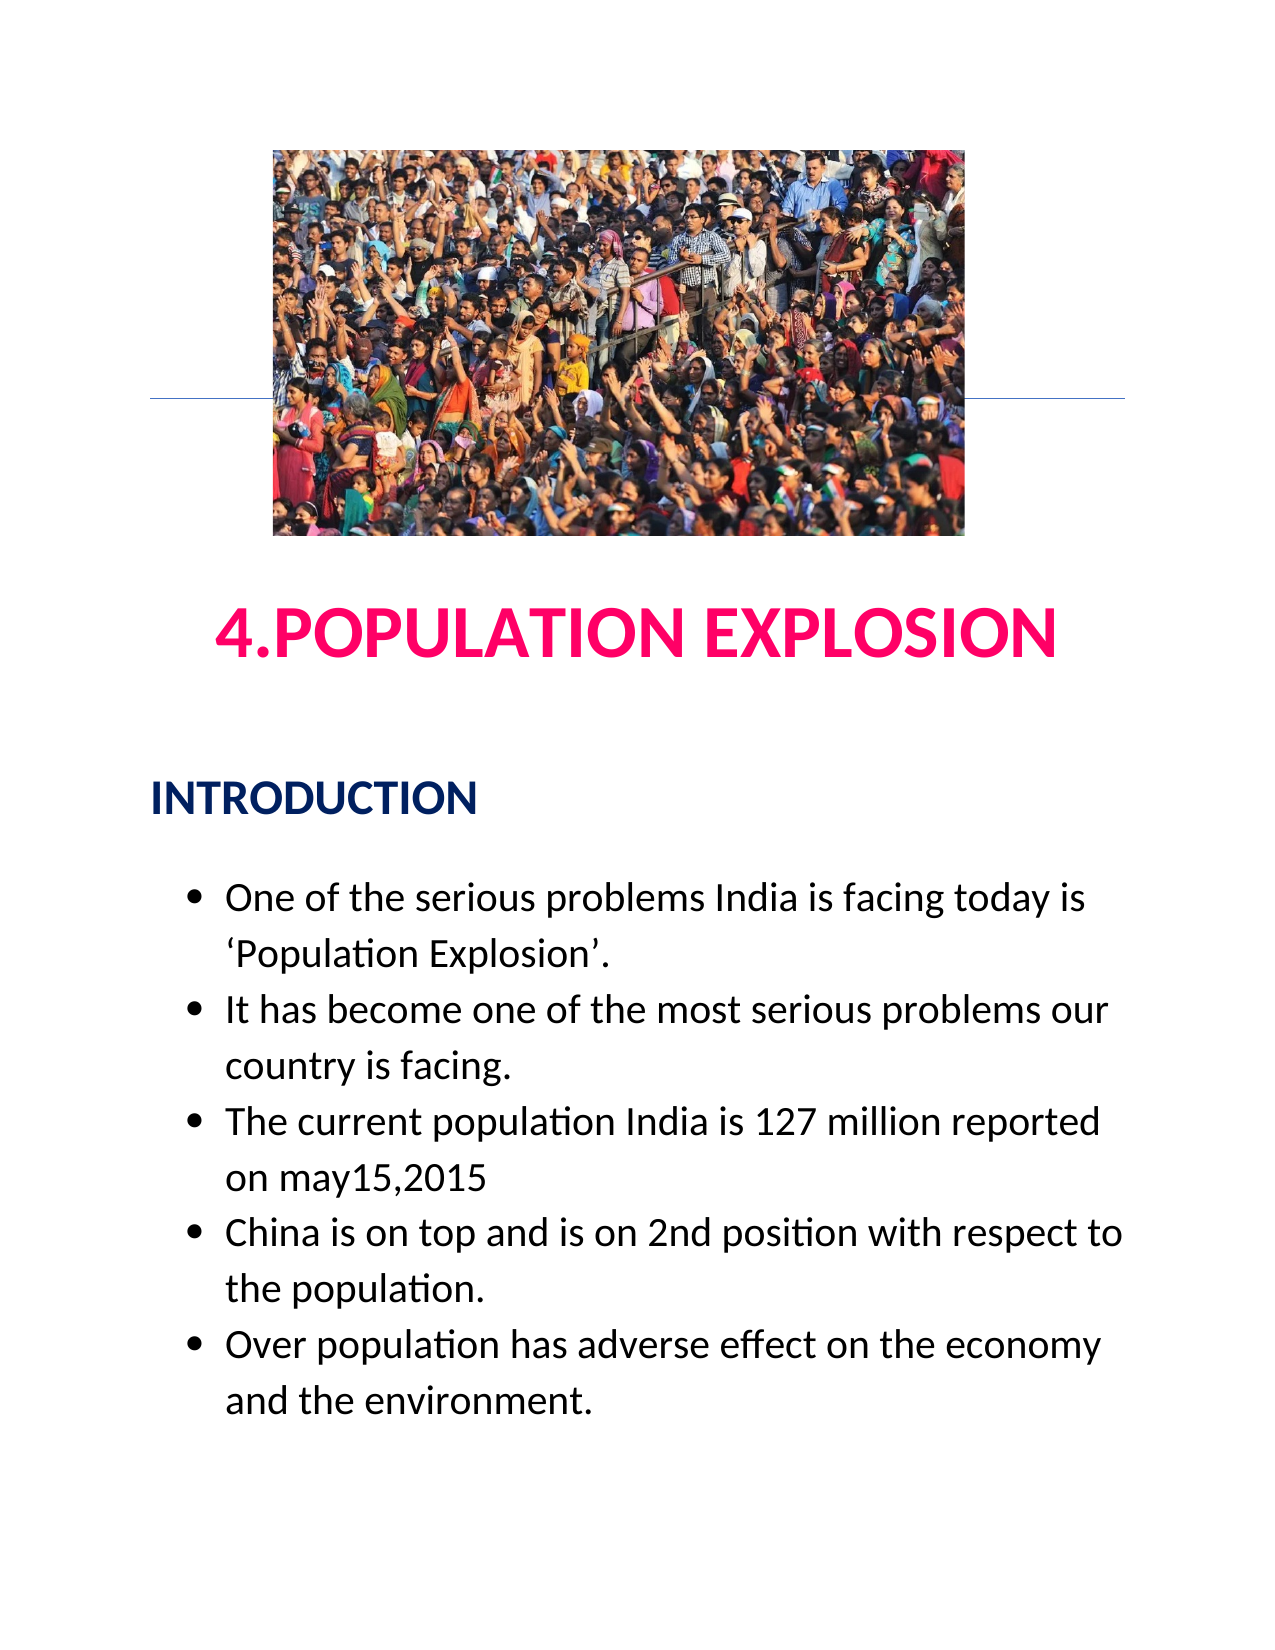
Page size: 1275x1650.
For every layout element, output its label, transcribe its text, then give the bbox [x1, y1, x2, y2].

list The current population India is 127 million reported on may15,2015 [187, 1095, 1125, 1201]
text INTRODUCTION [150, 766, 1125, 856]
list One of the serious problems India is facing today is ‘Population Explosion’. [187, 871, 1125, 978]
list Over population has adverse effect on the economy and the environment. [187, 1318, 1125, 1454]
list It has become one of the most serious problems our country is facing. [187, 983, 1125, 1090]
picture [272, 150, 965, 536]
text 4.POPULATION EXPLOSION [150, 584, 1125, 676]
list China is on top and is on 2nd position with respect to the population. [187, 1206, 1125, 1313]
